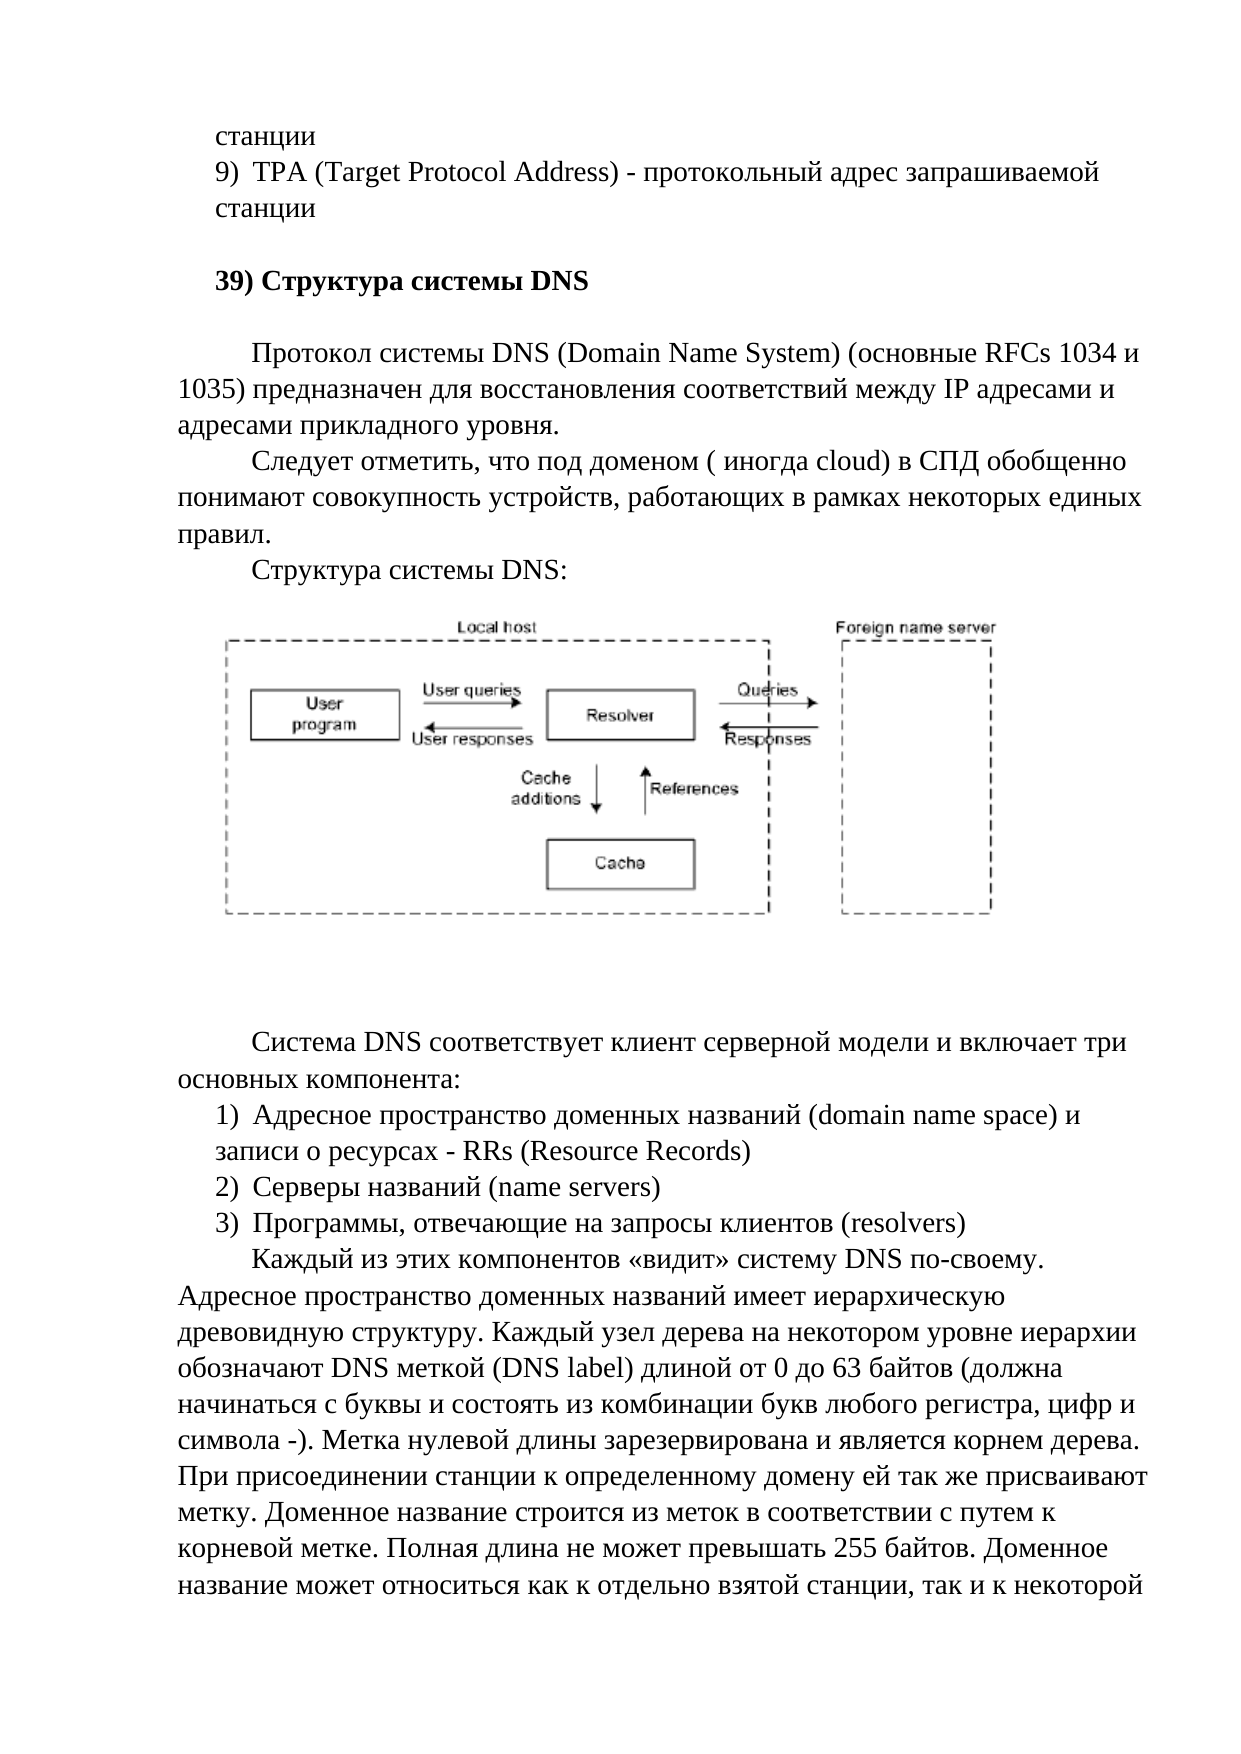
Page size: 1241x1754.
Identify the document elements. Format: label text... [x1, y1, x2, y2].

list Серверы названий (name servers) [215, 1169, 1152, 1203]
list Программы, отвечающие на запросы клиентов (resolvers) [215, 1205, 1152, 1239]
text Протокол системы DNS (Domain Name System) (основные RFCs 1034 и 1035) предназначен для восстановления соответствий между IP адресами и адресами прикладного уровня. [177, 335, 1152, 441]
text станции [215, 118, 1152, 152]
text Структура системы DNS: [177, 552, 1152, 585]
picture [177, 588, 1045, 1023]
list TPA (Target Protocol Address) - протокольный адрес запрашиваемой [215, 154, 1152, 188]
text 39) Структура системы DNS [215, 263, 1152, 296]
list Адресное пространство доменных названий (domain name space) и [215, 1097, 1152, 1130]
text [177, 1241, 1152, 1600]
text Следует отметить, что под доменом ( иногда cloud) в СПД обобщенно понимают совокупность устройств, работающих в рамках некоторых единых правил. [177, 443, 1152, 549]
text записи о ресурсах - RRs (Resource Records) [215, 1133, 1152, 1167]
text станции [215, 190, 1152, 224]
text Система DNS соответствует клиент серверной модели и включает три основных компонента: [177, 1024, 1152, 1094]
